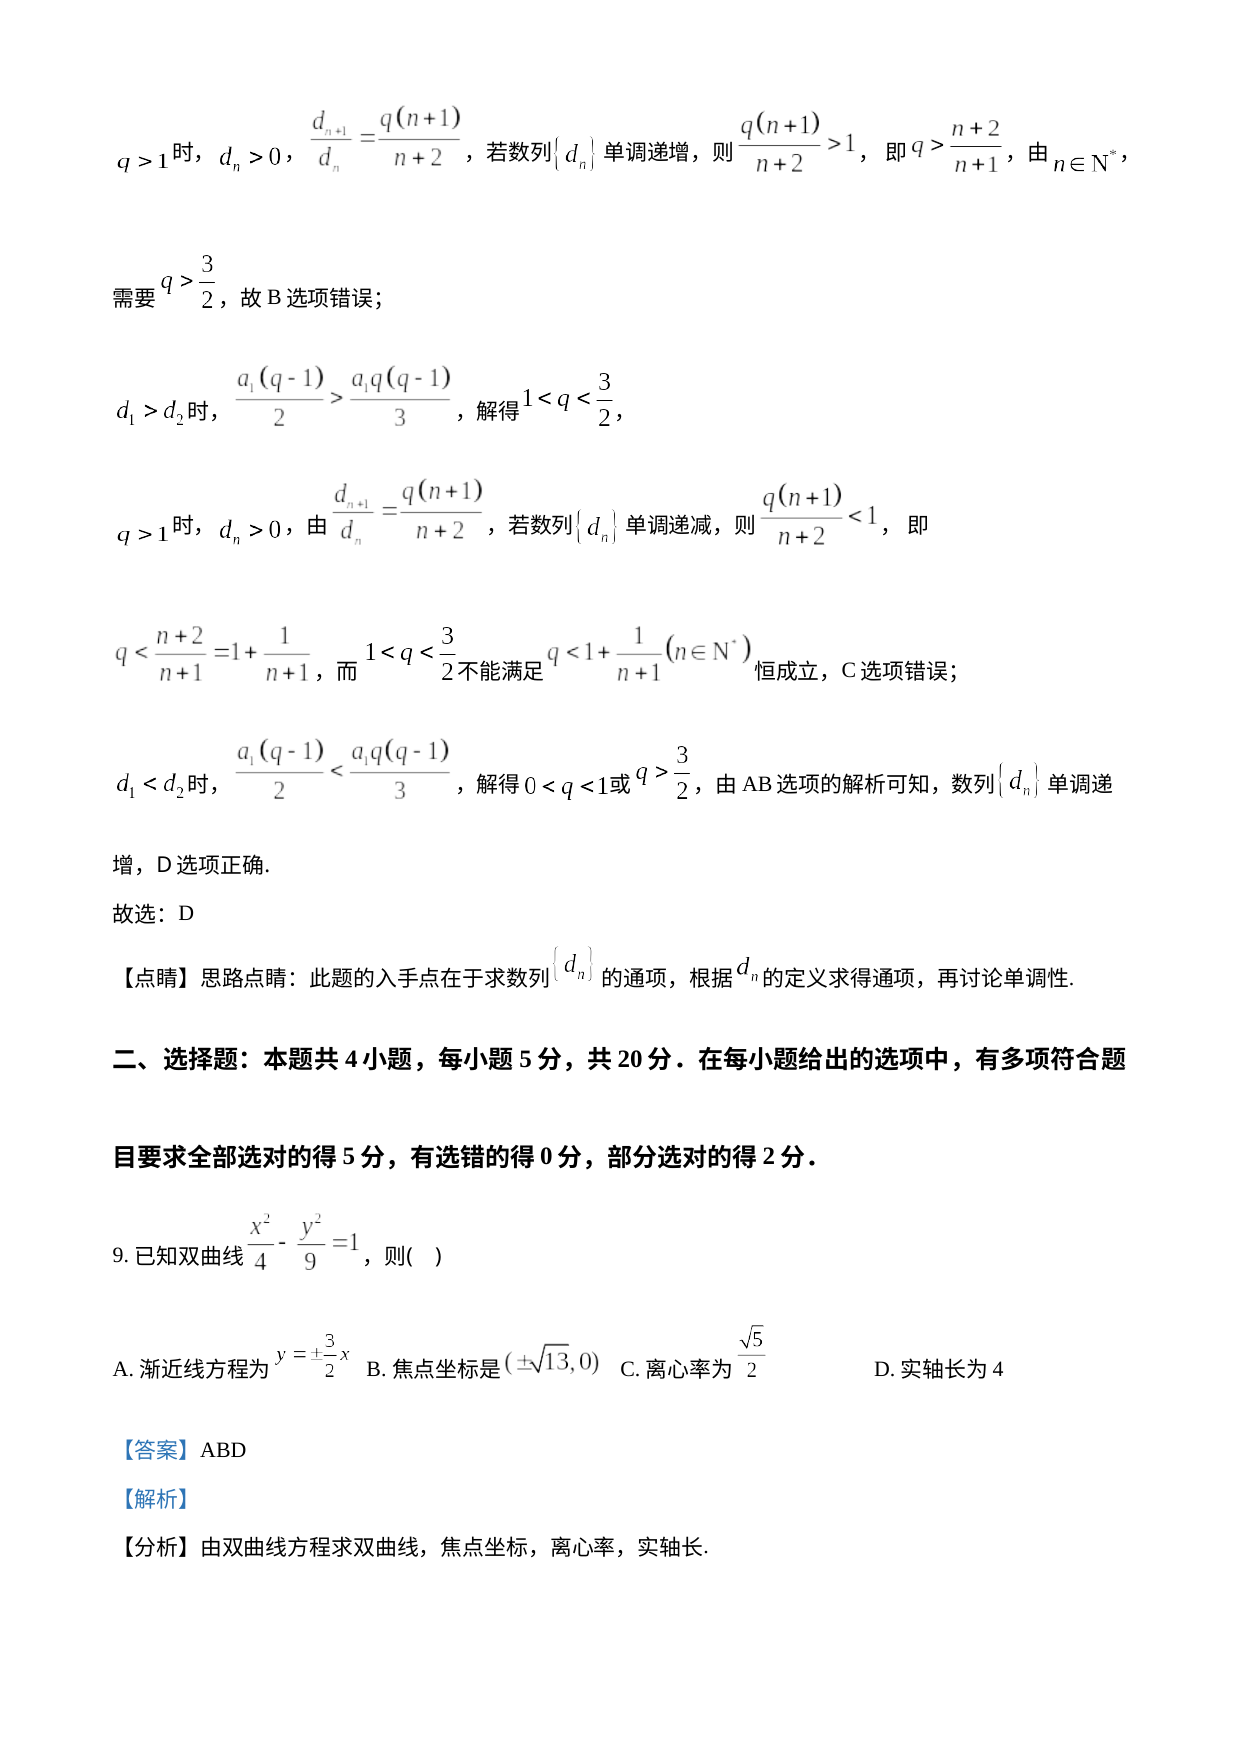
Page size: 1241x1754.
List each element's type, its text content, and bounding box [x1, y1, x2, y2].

text 时，，解得， [112, 361, 1128, 459]
text 二、选择题：本题共4小题，每小题5分，共20分．在每小题给出的选项中，有多项符合题目要求全部选对的得5分，有选错的得0分，部分选对的得2分． [112, 1026, 1128, 1188]
text 时，，由，若数列单调递减，则， 即，而 不能满足恒成立，C选项错误； [112, 475, 1128, 718]
text 【分析】由双曲线方程求双曲线，焦点坐标，离心率，实轴长. [112, 1529, 1128, 1562]
text A. 渐近线方程为 B. 焦点坐标是 C. 离心率为 D. 实轴长为4 [112, 1319, 1128, 1417]
text 9. 已知双曲线，则( ) [112, 1206, 1128, 1304]
text 时，，，若数列单调递增，则， 即，由，需要，故B选项错误； [112, 102, 1128, 346]
text 时，，解得或，由AB选项的解析可知，数列单调递增，D选项正确. [112, 734, 1128, 881]
text 【答案】ABD [112, 1433, 1128, 1465]
text 故选：D [112, 896, 1128, 929]
text 【点睛】思路点睛：此题的入手点在于求数列的通项，根据的定义求得通项，再讨论单调性. [112, 945, 1128, 1010]
text 【解析】 [112, 1481, 1128, 1514]
